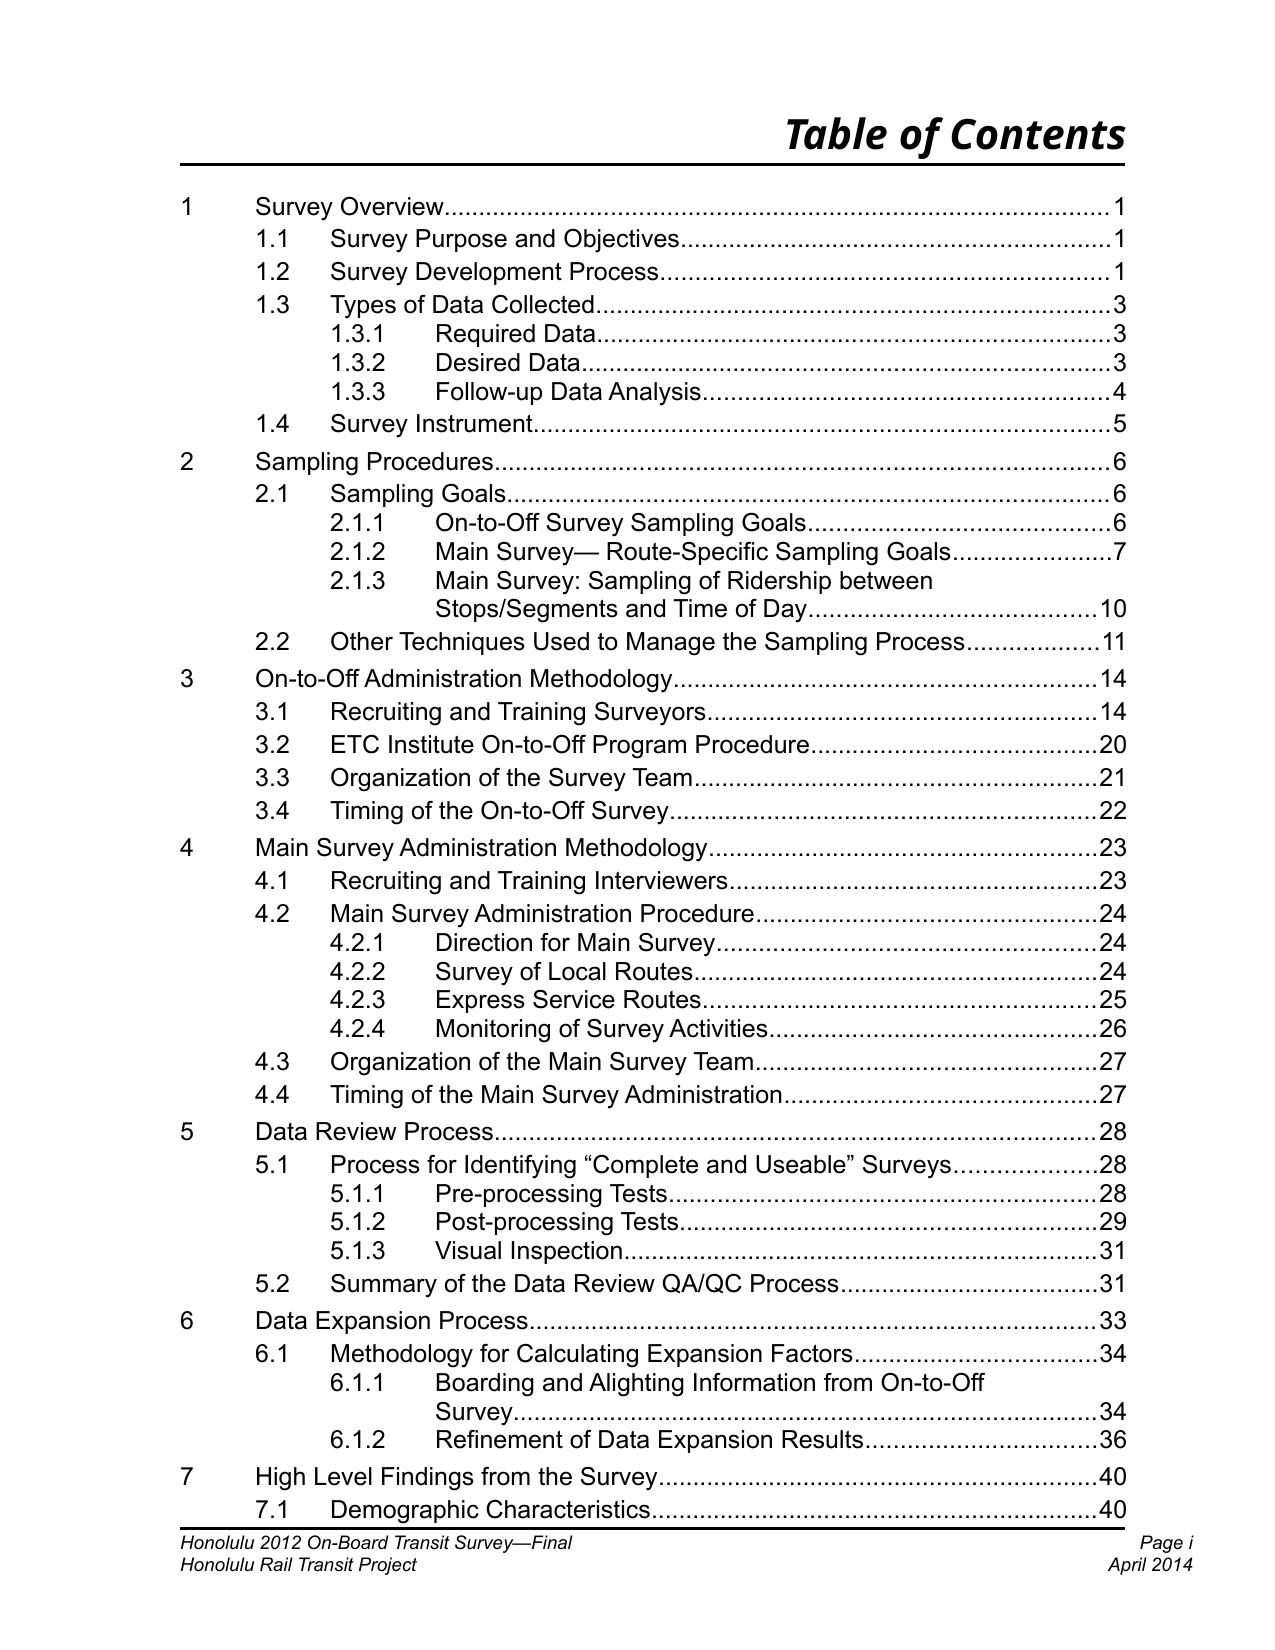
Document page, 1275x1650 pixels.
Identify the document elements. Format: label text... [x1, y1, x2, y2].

subtitle Table of Contents [180, 104, 1125, 163]
text 4.3 Organization of the Main Survey Team 27 [255, 1047, 1050, 1076]
text 3.3 Organization of the Survey Team 21 [255, 763, 1050, 792]
text 4 Main Survey Administration Methodology 23 [180, 833, 1050, 862]
text 6.1.2 Refinement of Data Expansion Results 36 [330, 1425, 1050, 1454]
text 5.1.3 Visual Inspection 31 [330, 1236, 1050, 1265]
text 4.2.4 Monitoring of Survey Activities 26 [330, 1014, 1050, 1043]
text 3.1 Recruiting and Training Surveyors 14 [255, 697, 1050, 726]
text 5.1.2 Post-processing Tests 29 [330, 1207, 1050, 1236]
text 5 Data Review Process 28 [180, 1117, 1050, 1146]
text 7 High Level Findings from the Survey 40 [180, 1462, 1050, 1491]
text 1.3.3 Follow-up Data Analysis 4 [330, 376, 1050, 405]
text 1.3.2 Desired Data 3 [330, 348, 1050, 376]
text 4.4 Timing of the Main Survey Administration 27 [255, 1080, 1050, 1108]
text 5.1.1 Pre-processing Tests 28 [330, 1178, 1050, 1207]
text 2 Sampling Procedures 6 [180, 446, 1050, 475]
text 4.2.2 Survey of Local Routes 24 [330, 956, 1050, 985]
text 2.2 Other Techniques Used to Manage the Sampling Process 11 [255, 627, 1050, 656]
text 1.3 Types of Data Collected 3 [255, 290, 1050, 319]
text 2.1.1 On-to-Off Survey Sampling Goals 6 [330, 508, 1050, 537]
text 3.2 ETC Institute On-to-Off Program Procedure 20 [255, 730, 1050, 759]
text 1.4 Survey Instrument 5 [255, 409, 1050, 438]
text 5.2 Summary of the Data Review QA/QC Process 31 [255, 1269, 1050, 1298]
text 4.2.3 Express Service Routes 25 [330, 985, 1050, 1014]
text 6.1.1 Boarding and Alighting Information from On-to-Off Survey 34 [330, 1368, 1050, 1425]
text 1.2 Survey Development Process 1 [255, 257, 1050, 286]
text 4.1 Recruiting and Training Interviewers 23 [255, 866, 1050, 895]
text 2.1.3 Main Survey: Sampling of Ridership between Stops/Segments and Time of Day 10 [330, 566, 1050, 623]
text 1.1 Survey Purpose and Objectives 1 [255, 224, 1050, 253]
text 3.4 Timing of the On-to-Off Survey 22 [255, 796, 1050, 825]
text 1.3.1 Required Data 3 [330, 319, 1050, 348]
text 4.2 Main Survey Administration Procedure 24 [255, 899, 1050, 928]
text 5.1 Process for Identifying “Complete and Useable” Surveys 28 [255, 1150, 1050, 1178]
text 1 Survey Overview 1 [180, 191, 1050, 220]
text 6 Data Expansion Process 33 [180, 1306, 1050, 1335]
text 7.1 Demographic Characteristics 40 [255, 1495, 1050, 1524]
text 2.1.2 Main Survey— Route-Specific Sampling Goals 7 [330, 537, 1050, 566]
text 4.2.1 Direction for Main Survey 24 [330, 928, 1050, 956]
text 3 On-to-Off Administration Methodology 14 [180, 664, 1050, 693]
text 6.1 Methodology for Calculating Expansion Factors 34 [255, 1339, 1050, 1368]
text 2.1 Sampling Goals 6 [255, 479, 1050, 508]
